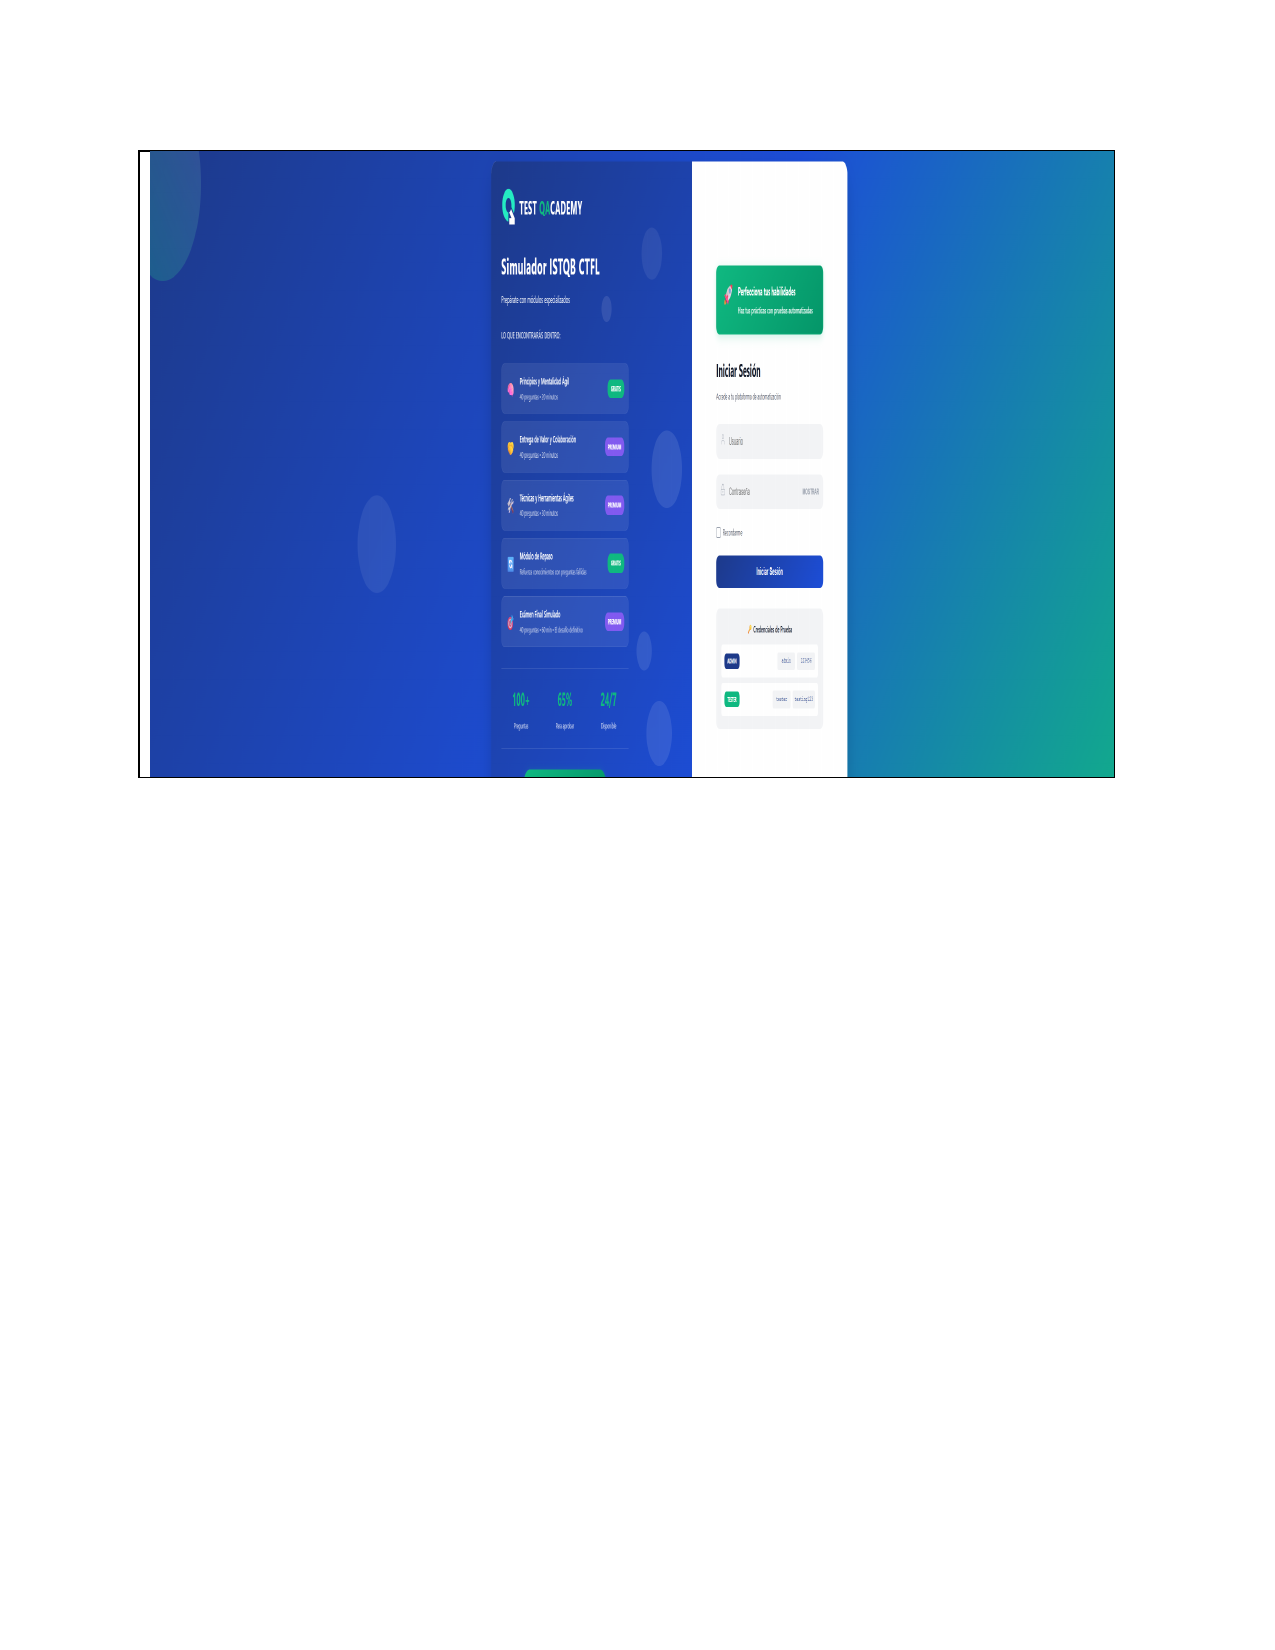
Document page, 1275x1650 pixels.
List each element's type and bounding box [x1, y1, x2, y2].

picture [150, 151, 1114, 777]
table_cell [140, 152, 150, 777]
